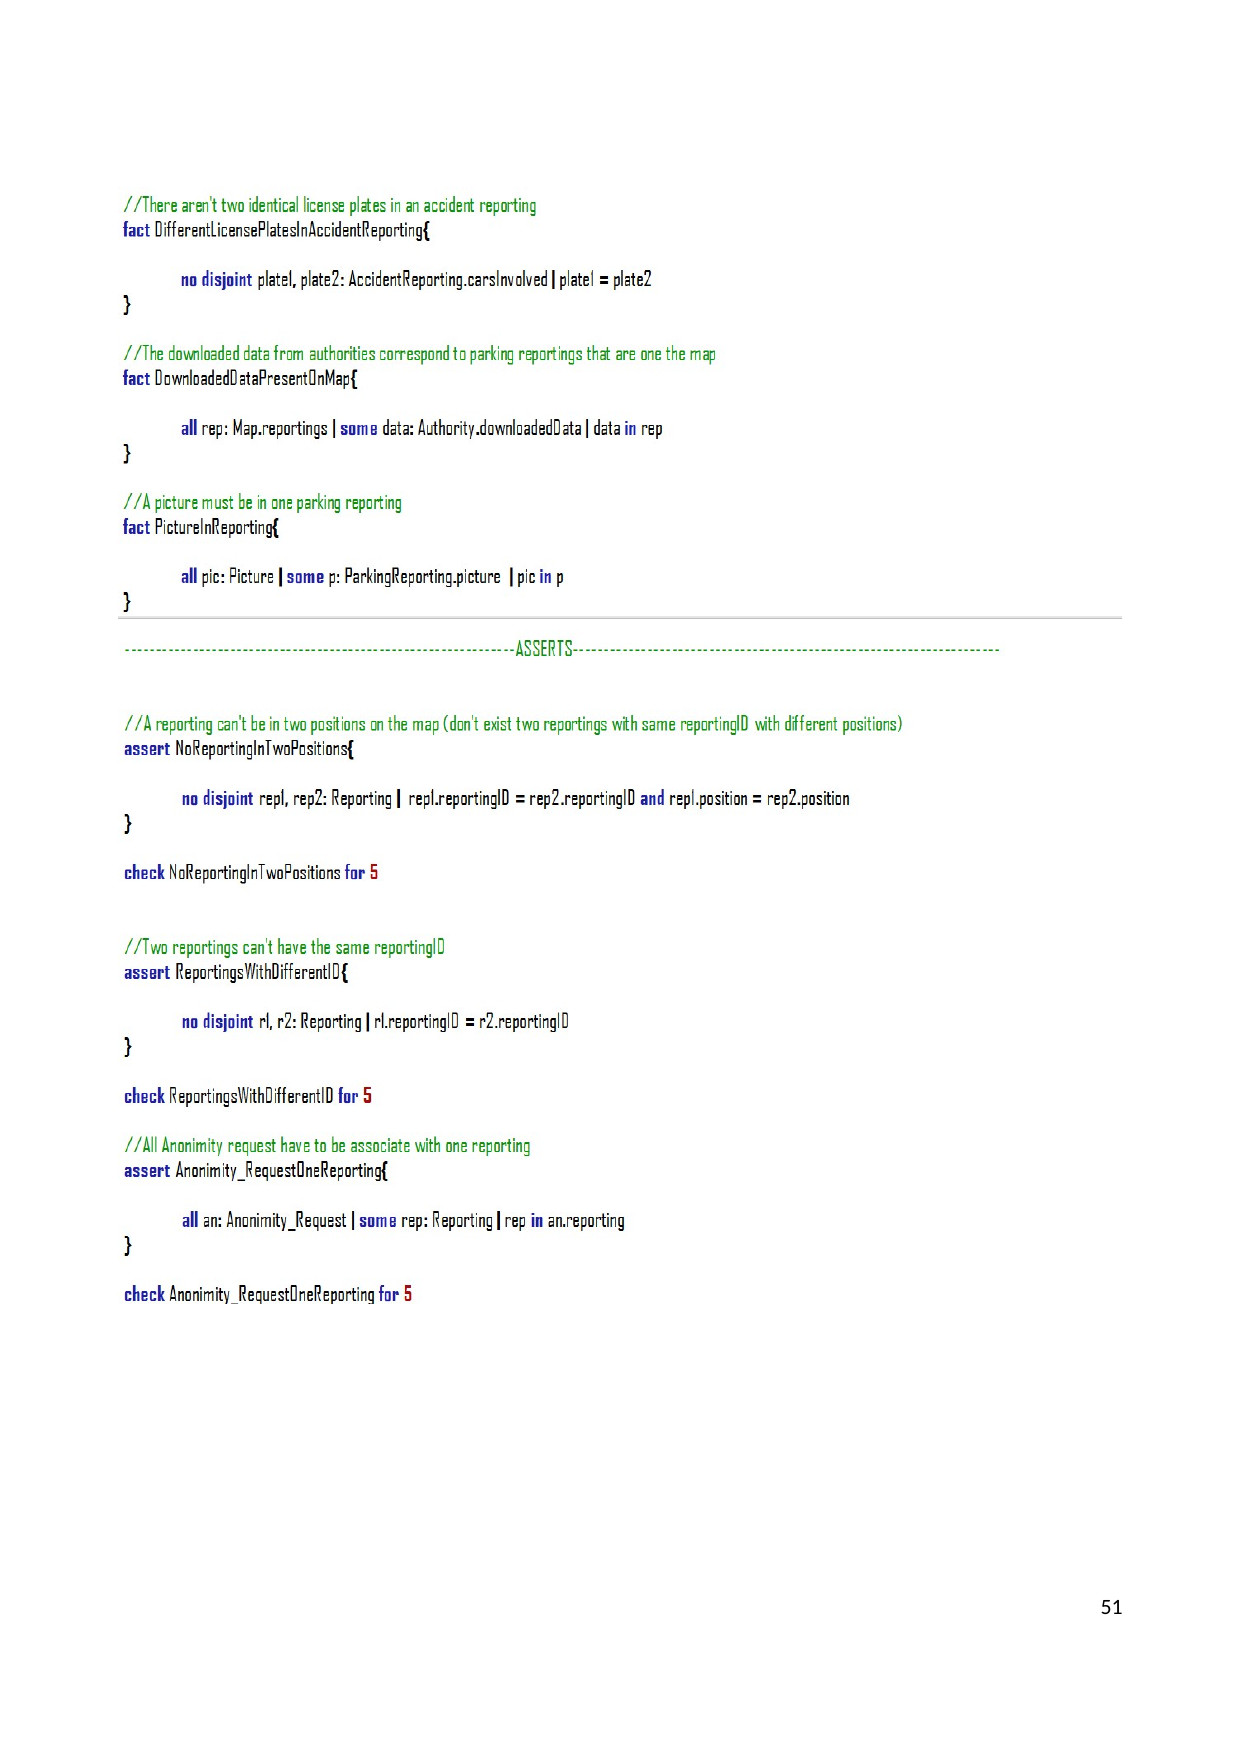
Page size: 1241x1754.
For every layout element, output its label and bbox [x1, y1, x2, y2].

picture [118, 616, 1123, 1304]
picture [118, 147, 1123, 615]
